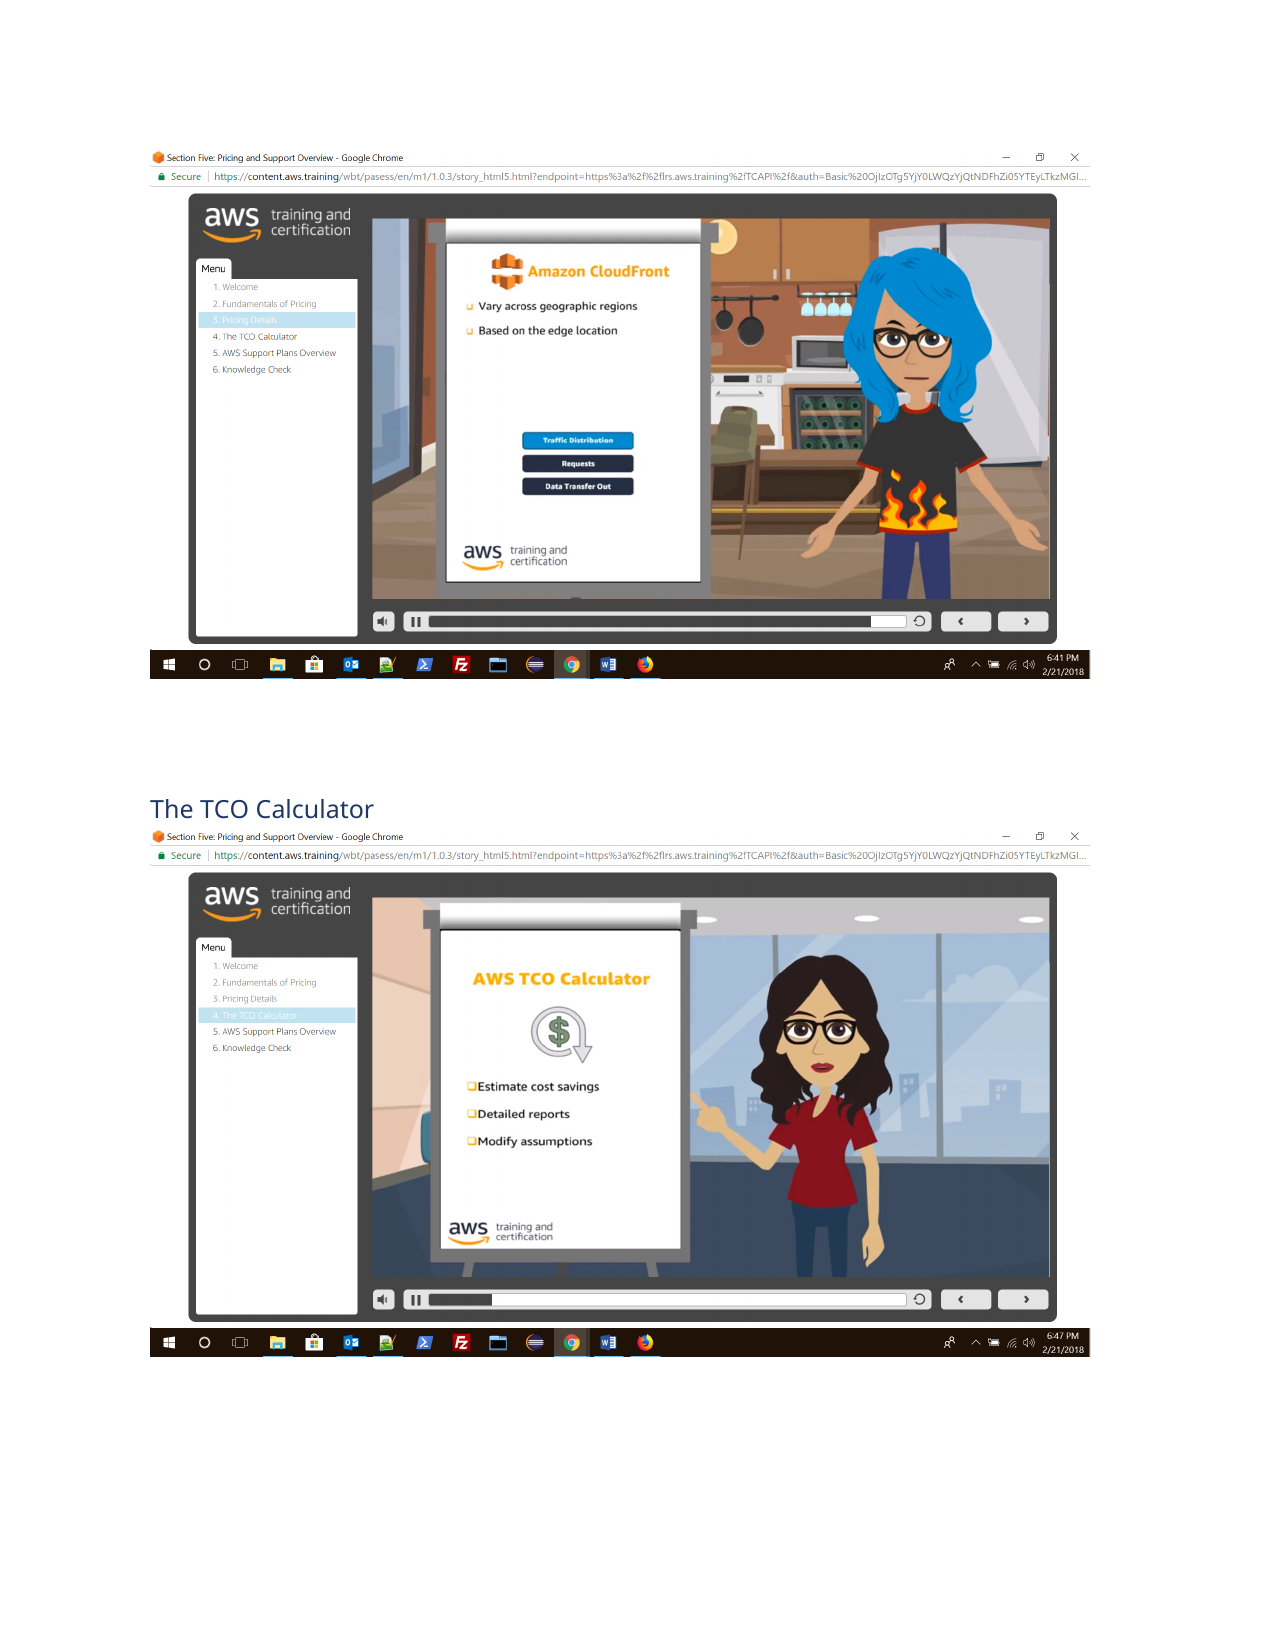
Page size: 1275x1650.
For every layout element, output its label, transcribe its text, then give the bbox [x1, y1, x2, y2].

picture [150, 828, 1091, 1357]
subtitle The TCO Calculator [150, 791, 1125, 826]
picture [150, 150, 1091, 679]
